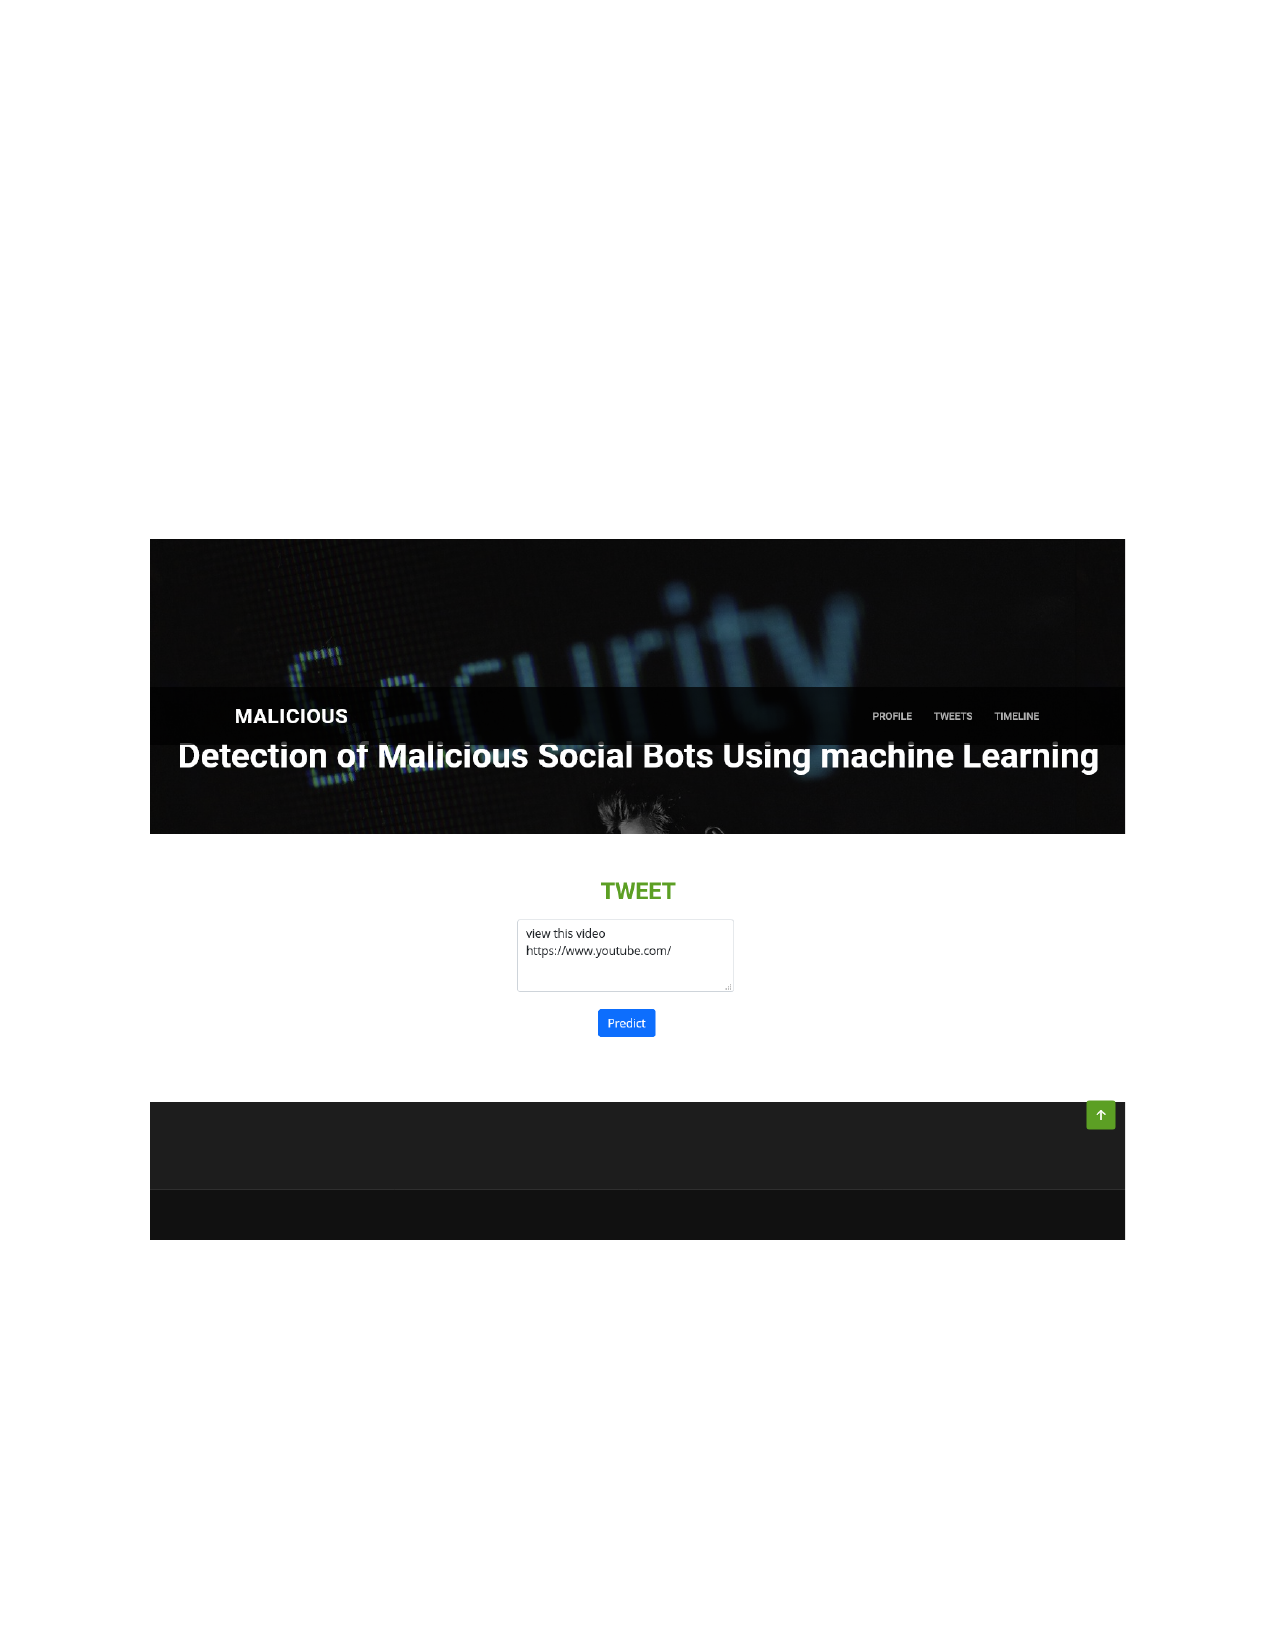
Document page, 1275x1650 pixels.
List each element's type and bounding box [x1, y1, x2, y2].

picture [150, 539, 1125, 1240]
